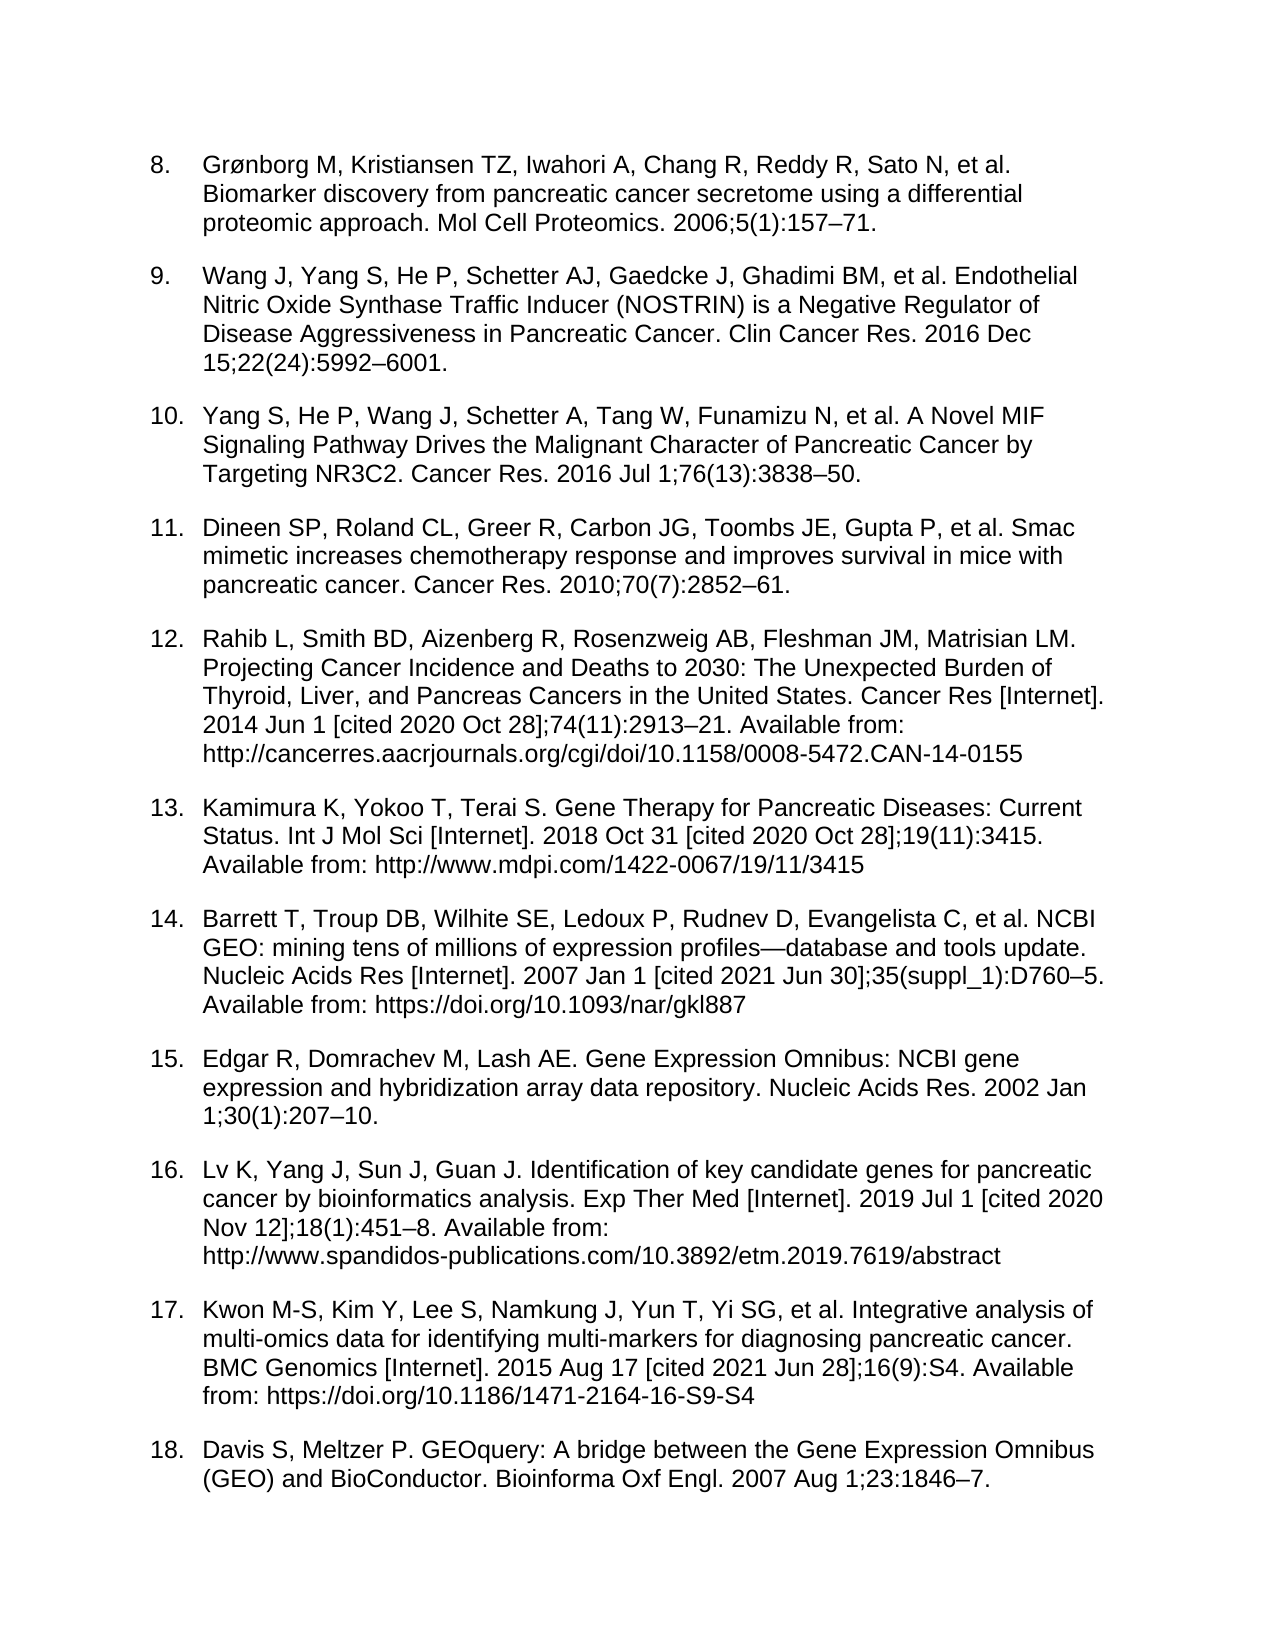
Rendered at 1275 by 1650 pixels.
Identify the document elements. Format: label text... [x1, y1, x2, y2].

text 11. Dineen SP, Roland CL, Greer R, Carbon JG, Toombs JE, Gupta P, et al. Smac mimetic increases chemotherapy response and improves survival in mice with pancreatic cancer. Cancer Res. 2010;70(7):2852–61. [150, 512, 1125, 599]
text 9. Wang J, Yang S, He P, Schetter AJ, Gaedcke J, Ghadimi BM, et al. Endothelial Nitric Oxide Synthase Traffic Inducer (NOSTRIN) is a Negative Regulator of Disease Aggressiveness in Pancreatic Cancer. Clin Cancer Res. 2016 Dec 15;22(24):5992–6001. [150, 261, 1125, 376]
text 18. Davis S, Meltzer P. GEOquery: A bridge between the Gene Expression Omnibus (GEO) and BioConductor. Bioinforma Oxf Engl. 2007 Aug 1;23:1846–7. [150, 1435, 1125, 1492]
text 10. Yang S, He P, Wang J, Schetter A, Tang W, Funamizu N, et al. A Novel MIF Signaling Pathway Drives the Malignant Character of Pancreatic Cancer by Targeting NR3C2. Cancer Res. 2016 Jul 1;76(13):3838–50. [150, 401, 1125, 487]
text 12. Rahib L, Smith BD, Aizenberg R, Rosenzweig AB, Fleshman JM, Matrisian LM. Projecting Cancer Incidence and Deaths to 2030: The Unexpected Burden of Thyroid, Liver, and Pancreas Cancers in the United States. Cancer Res [Internet]. 2014 Jun 1 [cited 2020 Oct 28];74(11):2913–21. Available from: http://cancerres.aacrjournals.org/cgi/doi/10.1158/0008-5472.CAN-14-0155 [150, 624, 1125, 767]
text 13. Kamimura K, Yokoo T, Terai S. Gene Therapy for Pancreatic Diseases: Current Status. Int J Mol Sci [Internet]. 2018 Oct 31 [cited 2020 Oct 28];19(11):3415. Available from: http://www.mdpi.com/1422-0067/19/11/3415 [150, 792, 1125, 879]
text 16. Lv K, Yang J, Sun J, Guan J. Identification of key candidate genes for pancreatic cancer by bioinformatics analysis. Exp Ther Med [Internet]. 2019 Jul 1 [cited 2020 Nov 12];18(1):451–8. Available from: http://www.spandidos-publications.com/10.3892/etm.2019.7619/abstract [150, 1155, 1125, 1270]
text 14. Barrett T, Troup DB, Wilhite SE, Ledoux P, Rudnev D, Evangelista C, et al. NCBI GEO: mining tens of millions of expression profiles—database and tools update. Nucleic Acids Res [Internet]. 2007 Jan 1 [cited 2021 Jun 30];35(suppl_1):D760–5. Available from: https://doi.org/10.1093/nar/gkl887 [150, 904, 1125, 1019]
text 8. Grønborg M, Kristiansen TZ, Iwahori A, Chang R, Reddy R, Sato N, et al. Biomarker discovery from pancreatic cancer secretome using a differential proteomic approach. Mol Cell Proteomics. 2006;5(1):157–71. [150, 150, 1125, 236]
text 17. Kwon M-S, Kim Y, Lee S, Namkung J, Yun T, Yi SG, et al. Integrative analysis of multi-omics data for identifying multi-markers for diagnosing pancreatic cancer. BMC Genomics [Internet]. 2015 Aug 17 [cited 2021 Jun 28];16(9):S4. Available from: https://doi.org/10.1186/1471-2164-16-S9-S4 [150, 1295, 1125, 1410]
text 15. Edgar R, Domrachev M, Lash AE. Gene Expression Omnibus: NCBI gene expression and hybridization array data repository. Nucleic Acids Res. 2002 Jan 1;30(1):207–10. [150, 1044, 1125, 1130]
